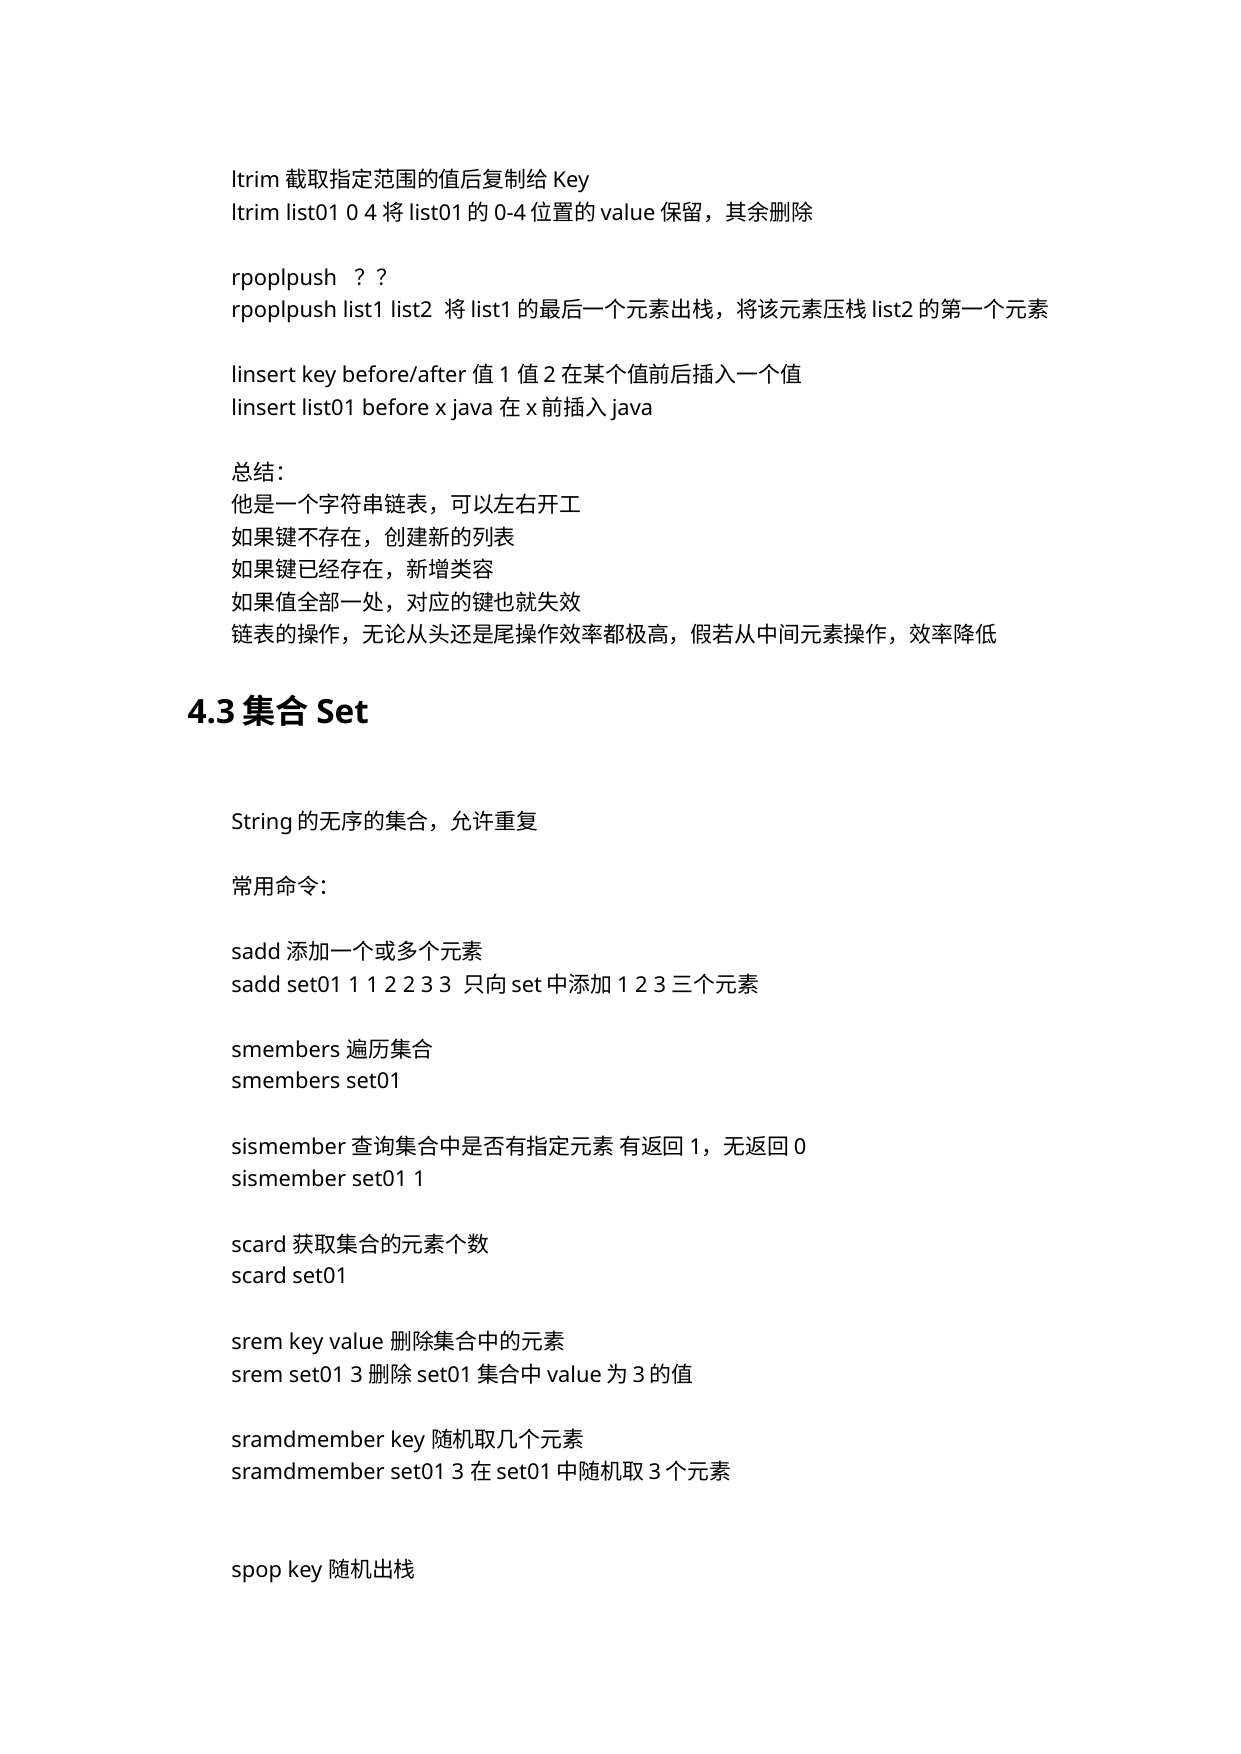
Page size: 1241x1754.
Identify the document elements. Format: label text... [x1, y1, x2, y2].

text spop key 随机出栈 [187, 1551, 1053, 1584]
text linsert key before/after 值1 值2 在某个值前后插入一个值 [187, 357, 1053, 389]
text sismember set01 1 [187, 1161, 1053, 1194]
text smembers set01 [187, 1064, 1053, 1096]
text scard set01 [187, 1259, 1053, 1291]
text 常用命令： [187, 869, 1053, 901]
text linsert list01 before x java 在x前插入java [187, 389, 1053, 422]
subtitle 4.3集合 Set [187, 677, 1053, 742]
text String的无序的集合，允许重复 [187, 804, 1053, 836]
text sramdmember key 随机取几个元素 [187, 1421, 1053, 1454]
text rpoplpush list1 list2 将list1的最后一个元素出栈，将该元素压栈list2的第一个元素 [187, 292, 1053, 324]
text rpoplpush ？？ [187, 259, 1053, 292]
text sadd 添加一个或多个元素 [187, 934, 1053, 966]
text srem key value 删除集合中的元素 [187, 1324, 1053, 1356]
text sismember 查询集合中是否有指定元素 有返回1，无返回0 [187, 1129, 1053, 1161]
text 总结： [187, 454, 1053, 487]
text ltrim 截取指定范围的值后复制给Key [187, 162, 1053, 194]
text 如果键已经存在，新增类容 [187, 552, 1053, 584]
text 如果键不存在，创建新的列表 [187, 519, 1053, 552]
text sadd set01 1 1 2 2 3 3 只向set中添加 1 2 3 三个元素 [187, 966, 1053, 999]
text 链表的操作，无论从头还是尾操作效率都极高，假若从中间元素操作，效率降低 [187, 617, 1053, 649]
text smembers 遍历集合 [187, 1031, 1053, 1064]
text sramdmember set01 3 在set01中随机取3个元素 [187, 1454, 1053, 1486]
text 他是一个字符串链表，可以左右开工 [187, 487, 1053, 519]
text srem set01 3 删除set01集合中value为3的值 [187, 1356, 1053, 1389]
text ltrim list01 0 4 将list01的0-4位置的value保留，其余删除 [187, 194, 1053, 227]
text 如果值全部一处，对应的键也就失效 [187, 584, 1053, 617]
text scard 获取集合的元素个数 [187, 1226, 1053, 1259]
